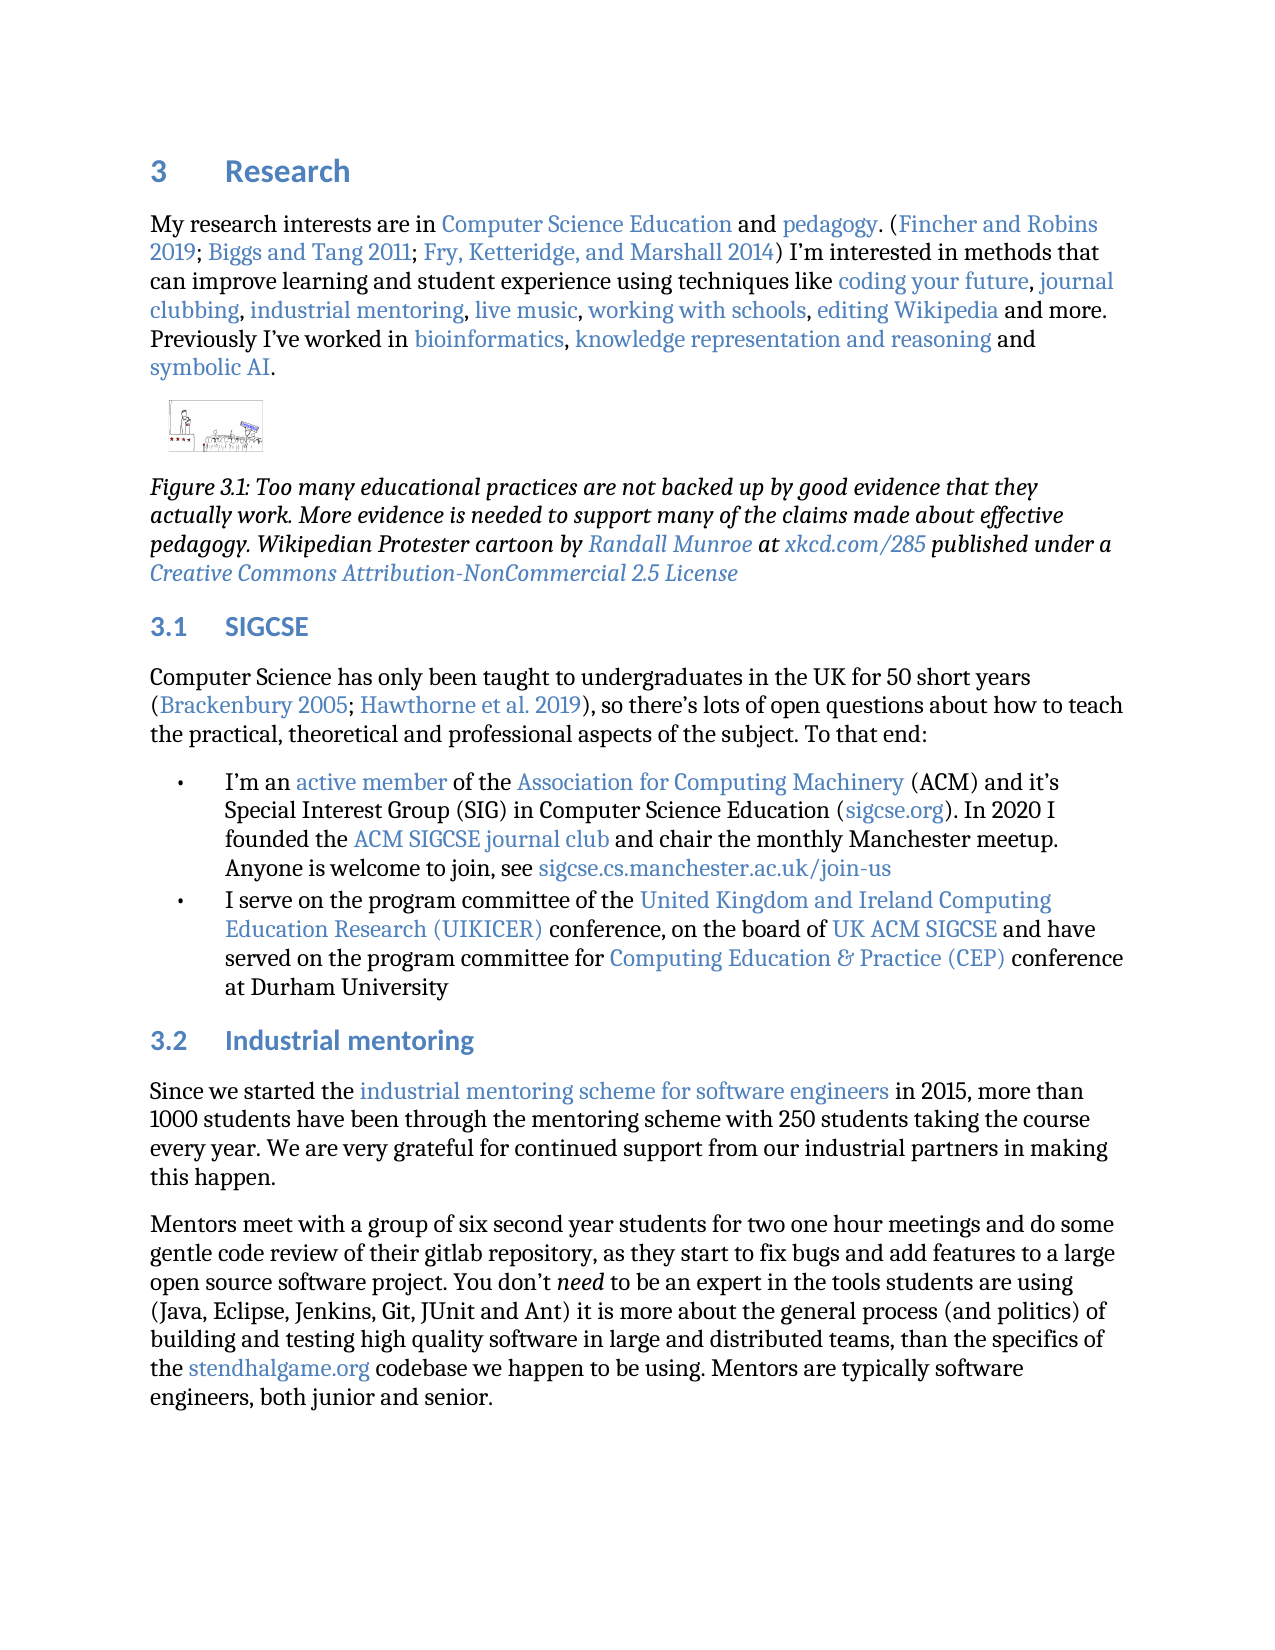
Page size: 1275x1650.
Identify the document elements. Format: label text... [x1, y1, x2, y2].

text Figure 3.1: Too many educational practices are not backed up by good evidence that they actually work. More evidence is needed to support many of the claims made about effective pedagogy. Wikipedian Protester cartoon by Randall Munroe at xkcd.com/285 published under a Creative Commons Attribution-NonCommercial 2.5 License [150, 472, 1125, 587]
picture [168, 400, 263, 452]
text My research interests are in Computer Science Education and pedagogy. (Fincher and Robins 2019; Biggs and Tang 2011; Fry, Ketteridge, and Marshall 2014) I’m interested in methods that can improve learning and student experience using techniques like coding your future, journal clubbing, industrial mentoring, live music, working with schools, editing Wikipedia and more. Previously I’ve worked in bioinformatics, knowledge representation and reasoning and symbolic AI. [150, 209, 1125, 382]
list I serve on the program committee of the United Kingdom and Ireland Computing Education Research (UIKICER) conference, on the board of UK ACM SIGCSE and have served on the program committee for Computing Education & Practice (CEP) conference at Durham University [175, 886, 1125, 1001]
text Computer Science has only been taught to undergraduates in the UK for 50 short years (Brackenbury 2005; Hawthorne et al. 2019), so there’s lots of open questions about how to teach the practical, theoretical and professional aspects of the subject. To that end: [150, 663, 1125, 749]
text Since we started the industrial mentoring scheme for software engineers in 2015, more than 1000 students have been through the mentoring scheme with 250 students taking the course every year. We are very grateful for continued support from our industrial partners in making this happen. [150, 1077, 1125, 1192]
subtitle 3 Research [150, 150, 1125, 191]
subtitle 3.2 Industrial mentoring [150, 1022, 1125, 1058]
text Mentors meet with a group of six second year students for two one hour meetings and do some gentle code review of their gitlab repository, as they start to fix bugs and add features to a large open source software project. You don’t need to be an expert in the tools students are using (Java, Eclipse, Jenkins, Git, JUnit and Ant) it is more about the general process (and politics) of building and testing high quality software in large and distributed teams, than the specifics of the stendhalgame.org codebase we happen to be using. Mentors are typically software engineers, both junior and senior. [150, 1210, 1125, 1412]
list I’m an active member of the Association for Computing Machinery (ACM) and it’s Special Interest Group (SIG) in Computer Science Education (sigcse.org). In 2020 I founded the ACM SIGCSE journal club and chair the monthly Manchester meetup. Anyone is welcome to join, see sigcse.cs.manchester.ac.uk/join-us [175, 768, 1125, 883]
subtitle 3.1 SIGCSE [150, 608, 1125, 644]
